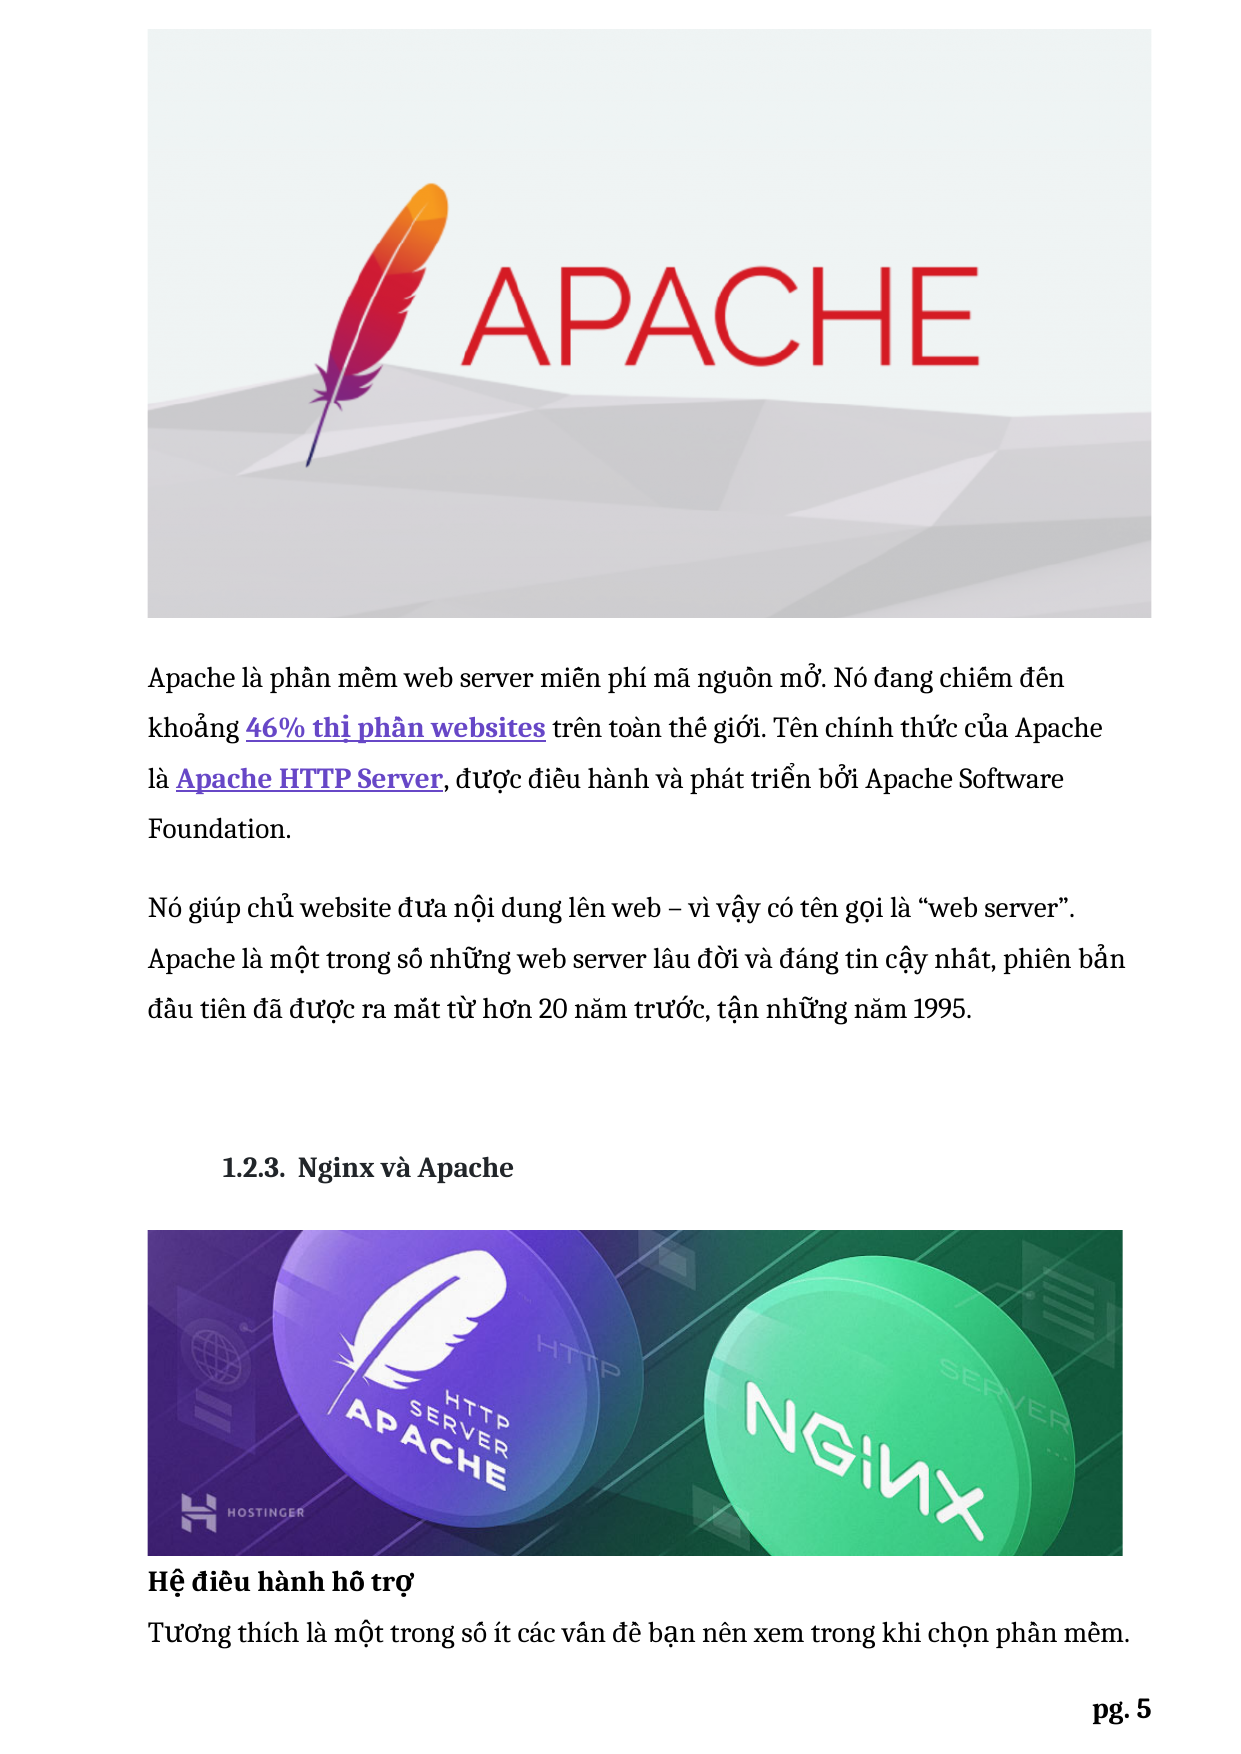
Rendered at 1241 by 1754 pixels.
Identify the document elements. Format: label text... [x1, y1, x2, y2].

picture [147, 1230, 1123, 1556]
picture [147, 29, 1152, 618]
list Nginx và Apache [223, 1151, 1152, 1185]
text Apache là phần mềm web server miễn phí mã nguồn mở. Nó đang chiếm đến khoảng 46% thị phần websites trên toàn thế giới. Tên chính thức của Apache là Apache HTTP Server, được điều hành và phát triển bởi Apache Software Foundation. [148, 661, 1152, 846]
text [148, 1310, 1152, 1649]
text Nó giúp chủ website đưa nội dung lên web – vì vậy có tên gọi là “web server”. Apache là một trong số những web server lâu đời và đáng tin cậy nhất, phiên bản đầu tiên đã được ra mắt từ hơn 20 năm trước, tận những năm 1995. [148, 892, 1152, 1026]
